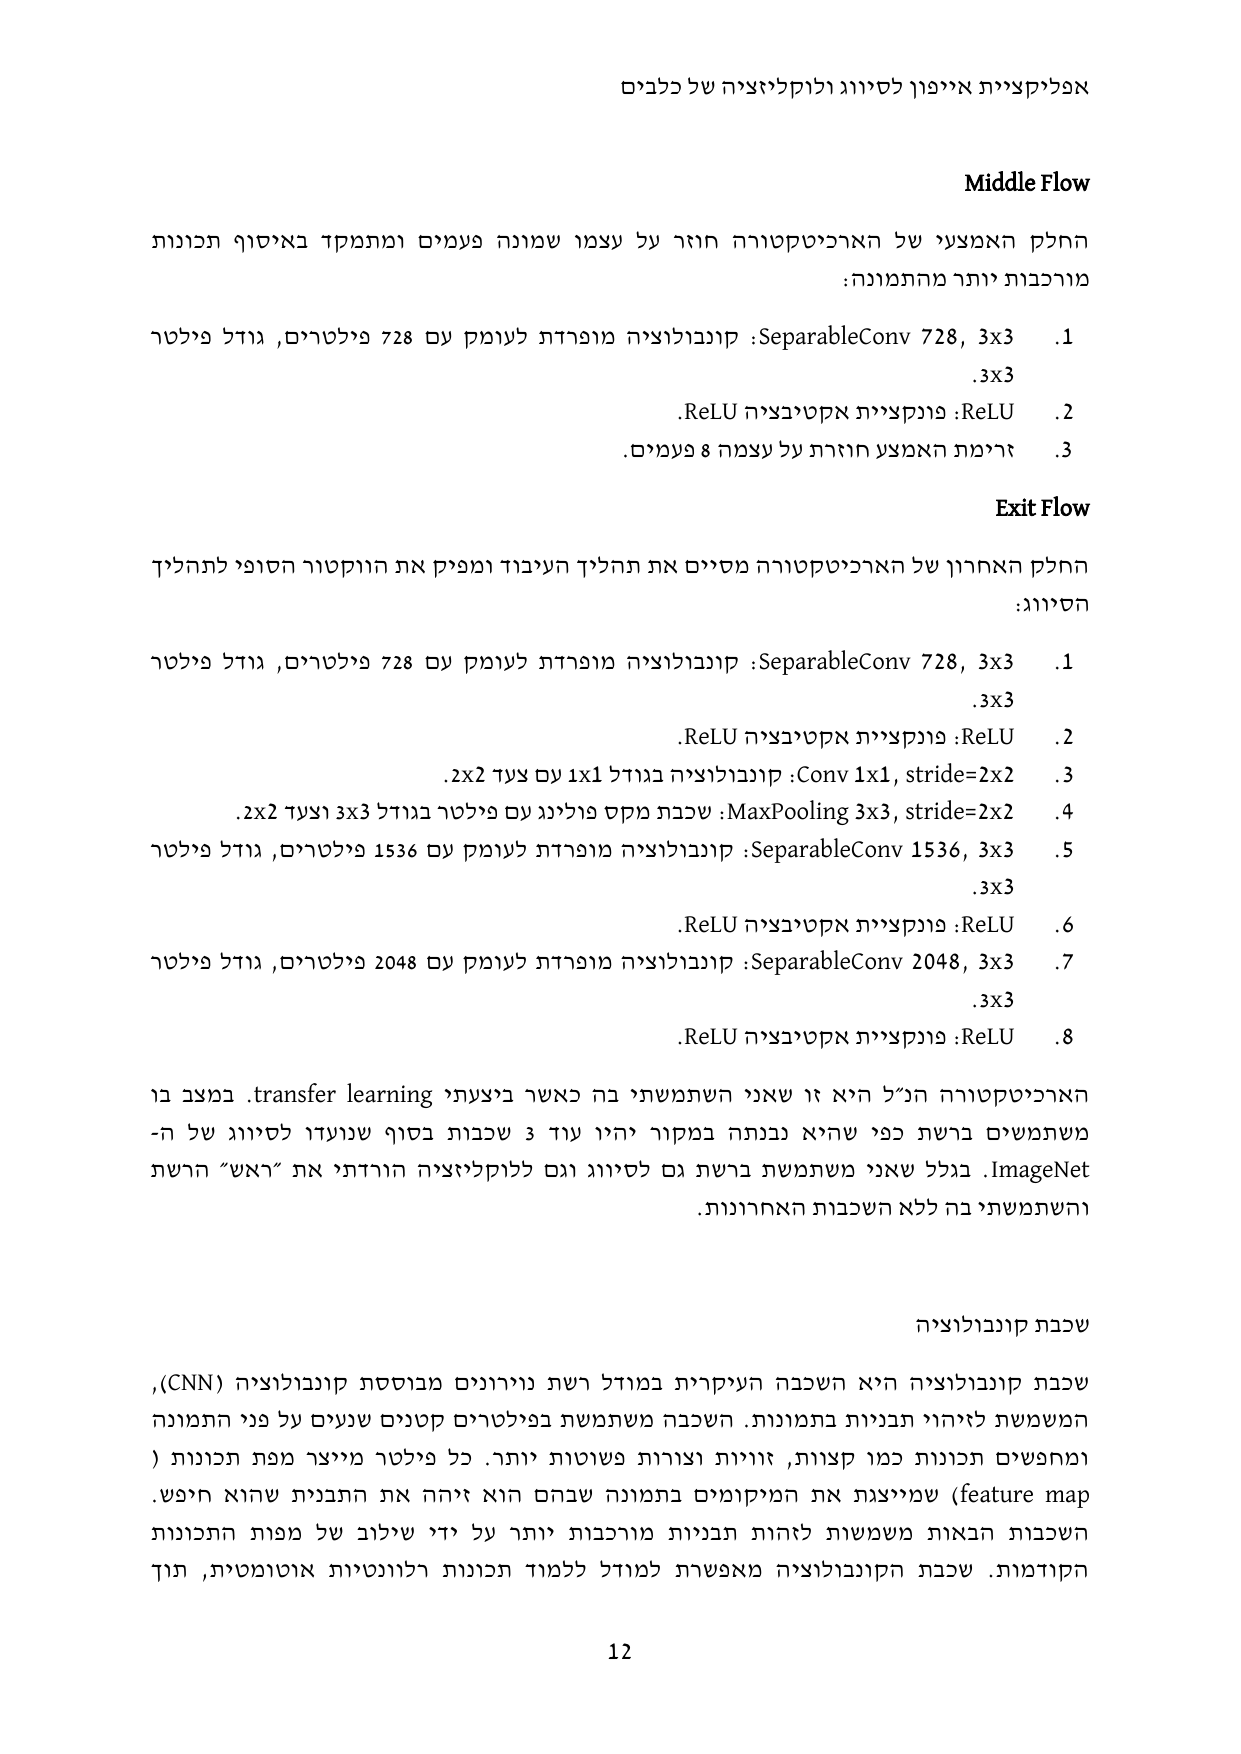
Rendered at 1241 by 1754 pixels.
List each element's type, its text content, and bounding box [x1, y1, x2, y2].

list SeparableConv 728, 3x3: קונבולוציה מופרדת לעומק עם 728 פילטרים, גודל פילטר 3x3. [150, 325, 1053, 387]
list Conv 1x1, stride=2x2: קונבולוציה בגודל 1x1 עם צעד 2x2. [150, 762, 1053, 787]
text שכבת קונבולוציה [150, 1312, 1090, 1337]
text Middle Flow [150, 171, 1090, 196]
text החלק האמצעי של הארכיטקטורה חוזר על עצמו שמונה פעמים ומתמקד באיסוף תכונות מורכבות יותר מהתמונה: [150, 229, 1090, 292]
list SeparableConv 2048, 3x3: קונבולוציה מופרדת לעומק עם 2048 פילטרים, גודל פילטר 3x3. [150, 950, 1053, 1012]
text החלק האחרון של הארכיטקטורה מסיים את תהליך העיבוד ומפיק את הווקטור הסופי לתהליך הסיווג: [150, 554, 1090, 617]
list ReLU: פונקציית אקטיבציה ReLU. [150, 912, 1053, 937]
text הארכיטקטורה הנ״ל היא זו שאני השתמשתי בה כאשר ביצעתי transfer learning. במצב בו משתמשים ברשת כפי שהיא נבנתה במקור יהיו עוד 3 שכבות בסוף שנועדו לסיווג של ה-ImageNet. בגלל שאני משתמשת ברשת גם לסיווג וגם ללוקליזציה הורדתי את ״ראש״ הרשת והשתמשתי בה ללא השכבות האחרונות. [150, 1083, 1090, 1221]
list ReLU: פונקציית אקטיבציה ReLU. [150, 400, 1053, 425]
list MaxPooling 3x3, stride=2x2: שכבת מקס פולינג עם פילטר בגודל 3x3 וצעד 2x2. [150, 800, 1053, 825]
list ReLU: פונקציית אקטיבציה ReLU. [150, 725, 1053, 750]
list זרימת האמצע חוזרת על עצמה 8 פעמים. [150, 437, 1053, 462]
list ReLU: פונקציית אקטיבציה ReLU. [150, 1025, 1053, 1050]
text Exit Flow [150, 496, 1090, 521]
list SeparableConv 728, 3x3: קונבולוציה מופרדת לעומק עם 728 פילטרים, גודל פילטר 3x3. [150, 650, 1053, 712]
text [150, 1371, 1090, 1583]
list SeparableConv 1536, 3x3: קונבולוציה מופרדת לעומק עם 1536 פילטרים, גודל פילטר 3x3. [150, 837, 1053, 900]
